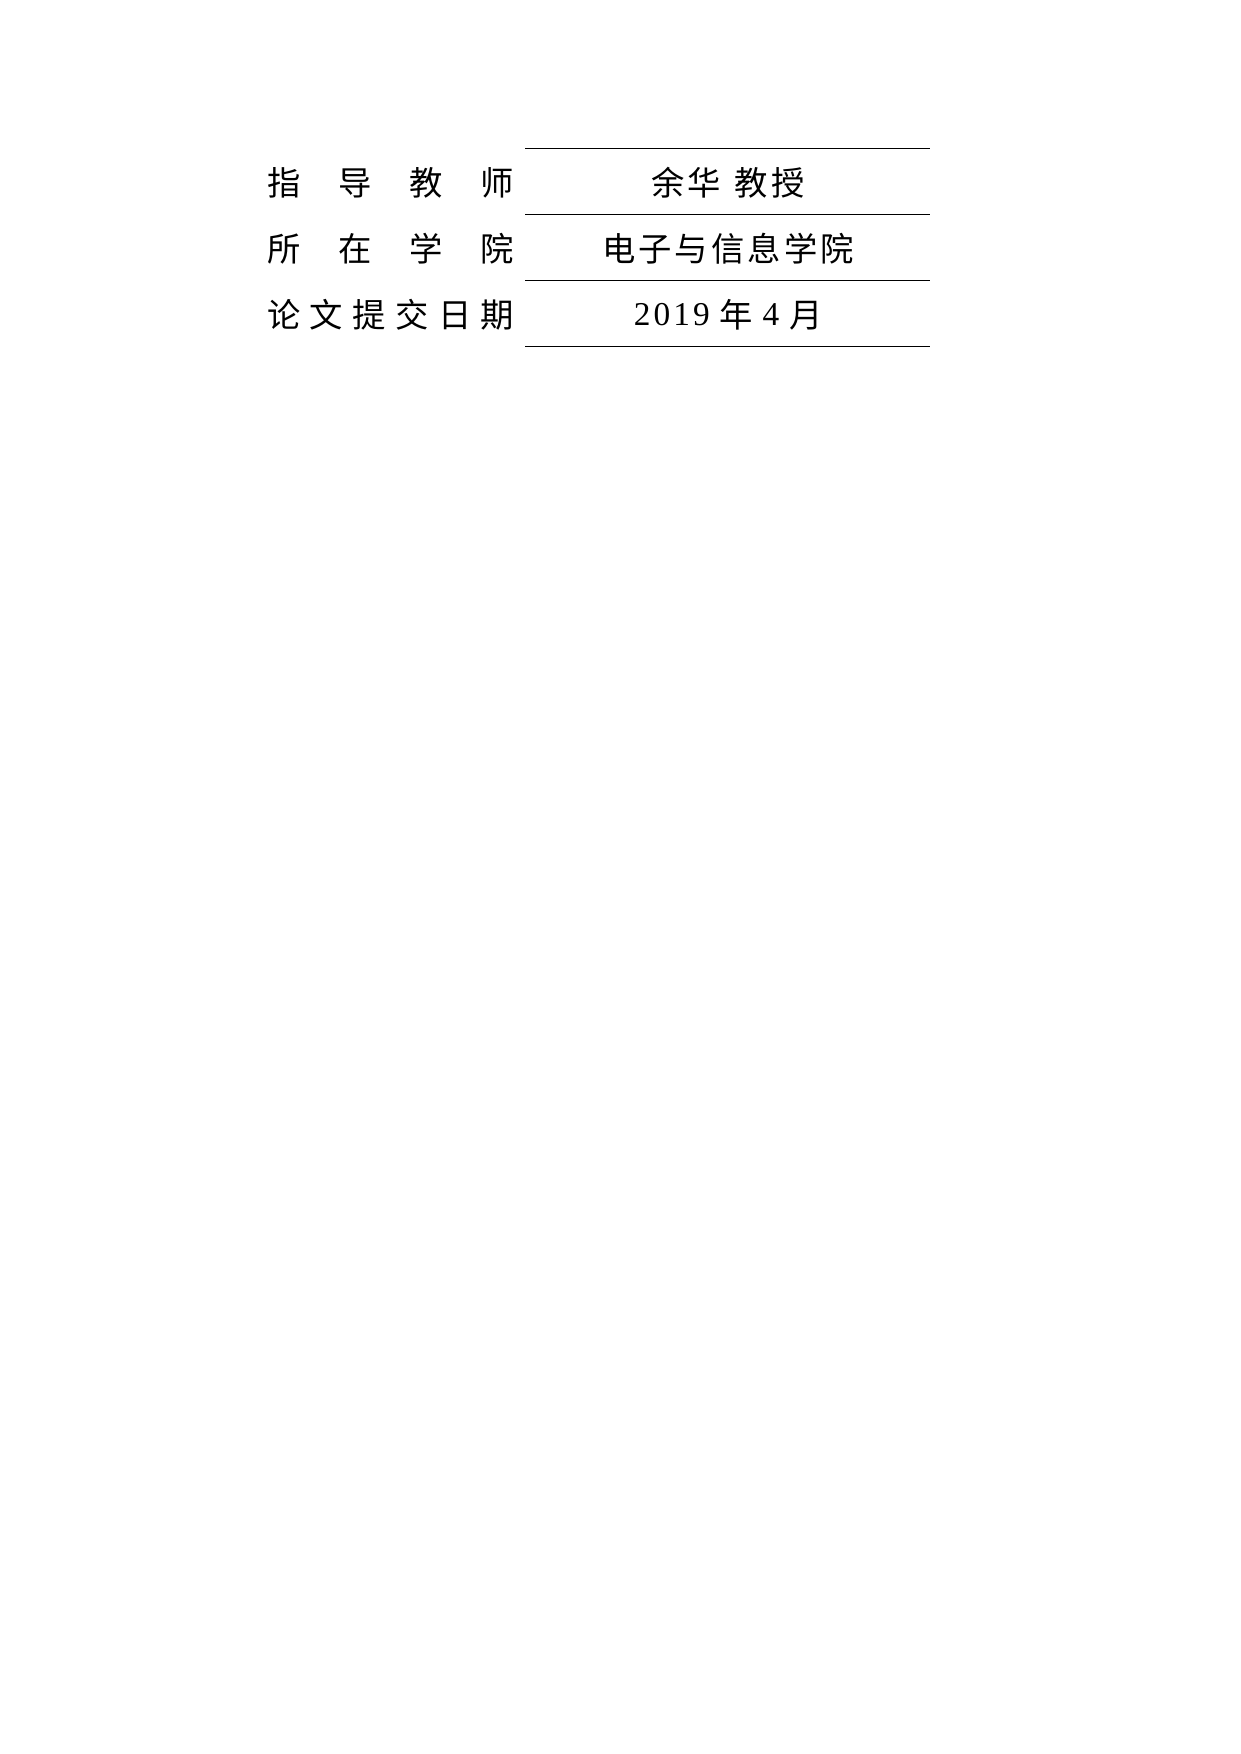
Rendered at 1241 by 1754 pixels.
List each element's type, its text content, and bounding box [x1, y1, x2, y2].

table_cell 论文提交日期 [256, 280, 525, 346]
table_cell 电子与信息学院 [525, 215, 930, 280]
table_cell 余华 教授 [525, 149, 930, 214]
table_cell 所在学院 [256, 214, 525, 280]
table_cell 指导教师 [256, 148, 525, 214]
table_cell 2019年4月 [525, 281, 930, 346]
